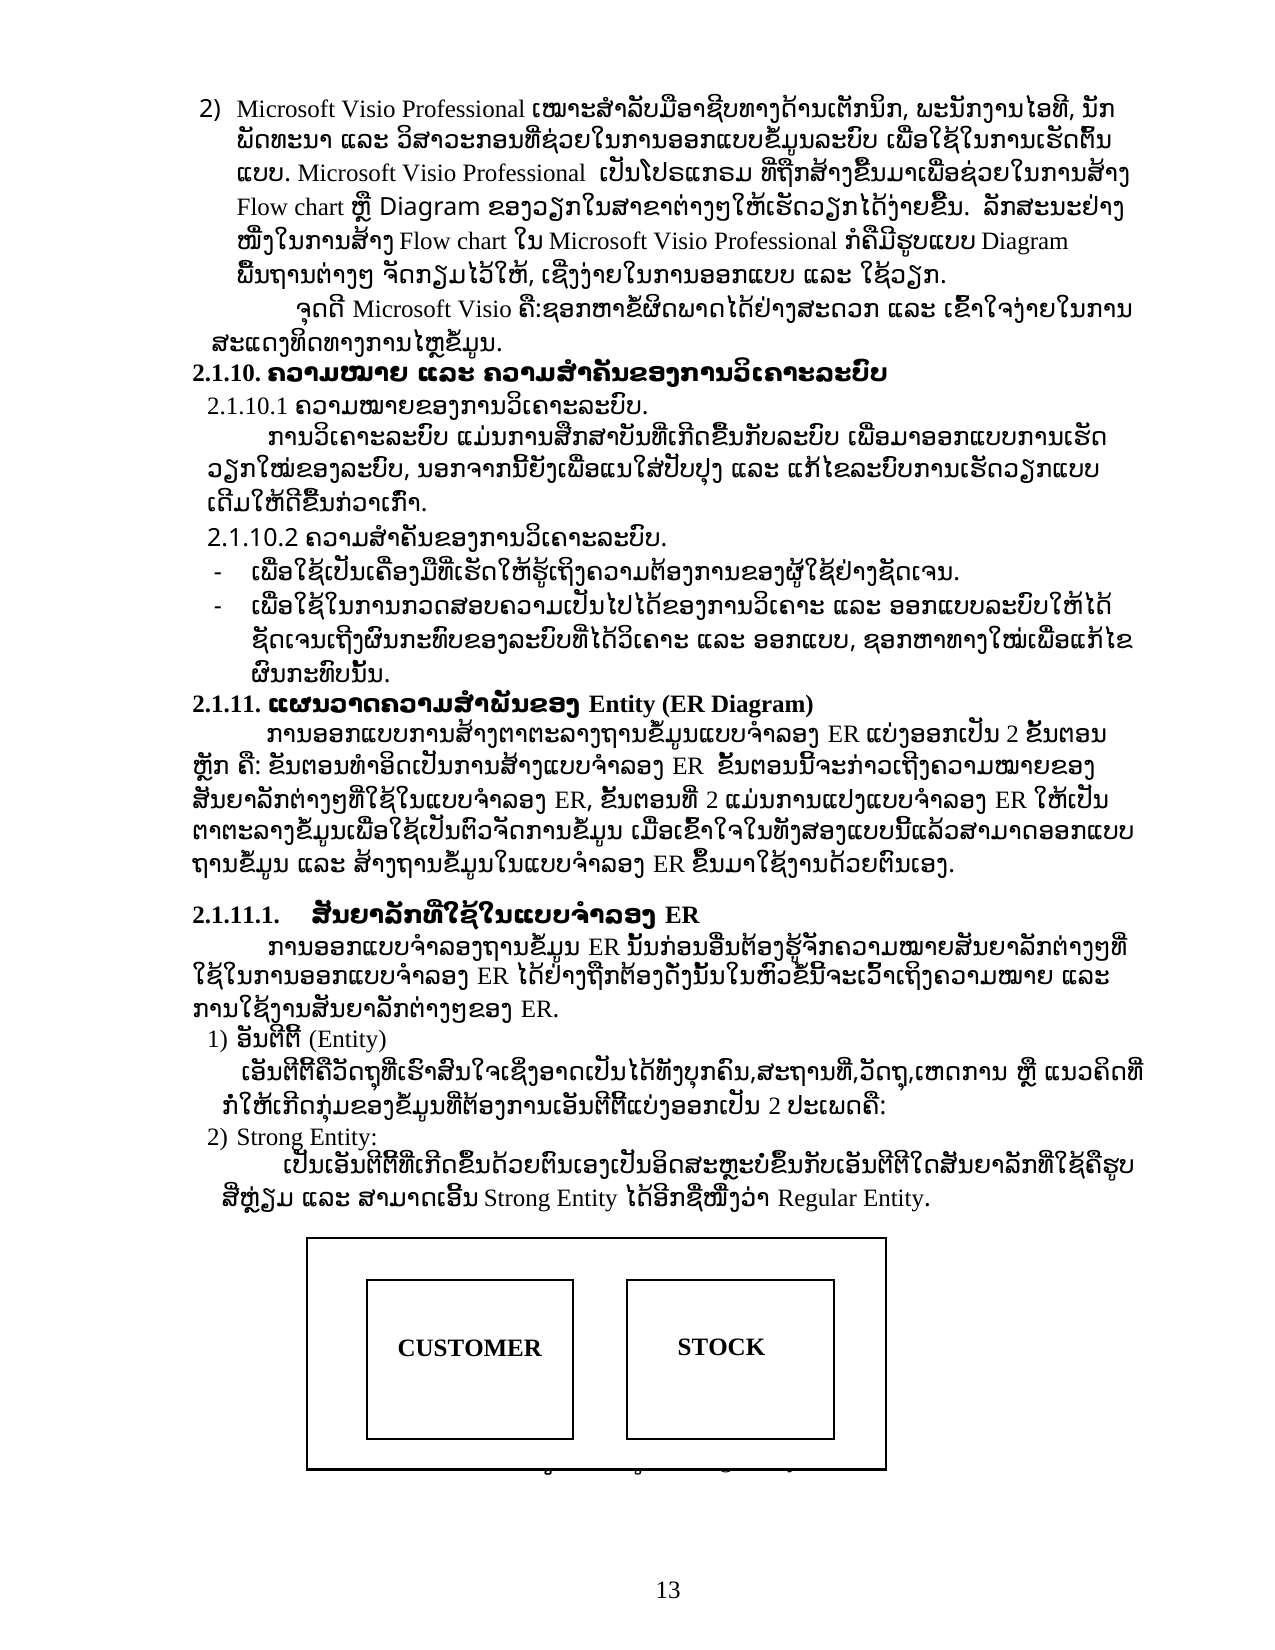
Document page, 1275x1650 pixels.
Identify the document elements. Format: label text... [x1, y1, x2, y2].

list 2.1.10.2 ຄວາມສຳຄັນຂອງການວິເຄາະລະບົບ. [207, 519, 1134, 553]
list Strong Entity: [207, 1122, 1144, 1151]
list ແຜນວາດຄວາມສຳພັນຂອງ Entity (ER Diagram) [192, 689, 1134, 719]
list ເພື່ອໃຊ້ໃນການກວດສອບຄວາມເປັນໄປໄດ້ຂອງການວິເຄາະ ແລະ ອອກແບບລະບົບໃຫ້ໄດ້ຊັດເຈນເຖີງຜົນກະທົບຂອງລະບົບທີ່ໄດ້ວິເຄາະ ແລະ ອອກແບບ, ຊອກຫາທາງໃໝ່ເພື່ອແກ້ໄຂຜົນກະທົບນັ້ນ. [213, 587, 1134, 689]
subtitle ສັນຍາລັກທີ່ໃຊ້ໃນແບບຈໍາລອງ ER [192, 900, 1144, 929]
text ເປັນເອັນຕີຕີ້ທີ່ເກີດຂຶ້ນດ້ວຍຕົນເອງເປັນອິດສະຫຼະບໍ່ຂຶ້ນກັບເອັນຕີຕີໃດສັນຍາລັກທີ່ໃຊ້ຄືຮູບສີ່ຫຼ່ຽມ ແລະ ສາມາດເອີ້ນStrong Entity ໄດ້ອີກຊື່ໜື່ງວ່າ Regular Entity. [222, 1151, 1144, 1214]
text ຮູບທີ 4: ຮູບStrong Entity [641, 1444, 1144, 1473]
list ຈຸດດີ Microsoft Visio ຄື:ຊອກຫາຂໍ້ຜິດພາດໄດ້ຢ່າງສະດວກ ແລະ ເຂົ້າໃຈງ່າຍໃນການ [236, 290, 1134, 324]
text ສະແດງທິດທາງການໄຫຼຂໍ້ມູນ. [192, 324, 1134, 358]
text ການອອກແບບການສ້າງຕາຕະລາງຖານຂໍ້ມູນແບບຈໍາລອງ ER ແບ່ງອອກເປັນ 2 ຂັ້ນຕອນຫຼັກ ຄື: ຂັນຕອນທໍາອິດເປັນການສ້າງແບບຈໍາລອງ ER ຂັ້ນຕອນນີ້ຈະກ່າວເຖີງຄວາມໝາຍຂອງສັນຍາລັກຕ່າງໆທີ່ໃຊ້ໃນແບບຈໍາລອງ ER, ຂັ້ນຕອນທີ່ 2 ແມ່ນການແປງແບບຈໍາລອງ ER ໃຫ້ເປັນຕາຕະລາງຂໍ້ມູນເພື່ອໃຊ້ເປັນຕົວຈັດການຂໍ້ມູນ ເມື່ອເຂົ້າໃຈໃນທັງສອງແບບນີ້ແລ້ວສາມາດອອກແບບຖານຂໍ້ມູນ ແລະ ສ້າງຖານຂໍ້ມູນໃນແບບຈໍາລອງ ER ຂຶ້ນມາໃຊ້ງານດ້ວຍຕົນເອງ. [192, 719, 1144, 879]
list ອັນຕີຕີ້ (Entity) [207, 1024, 1144, 1054]
text ຮູບທີ 4: ຮູບStrong Entity [192, 1444, 545, 1473]
list Microsoft Visio Professional ເໝາະສຳລັບມືອາຊີບທາງດ້ານເຕັກນິກ, ພະນັກງານໄອທີ, ນັກພັດທະນາ ແລະ ວິສາວະກອນທີ່ຊ່ວຍໃນການອອກແບບຂໍ້ມູນລະບົບ ເພື່ອໃຊ້ໃນການເຮັດຕົ້ນແບບ. Microsoft Visio Professional ເປັນໂປຣແກຣມ ທີ່ຖືກສ້າງຂື້ນມາເພື່ອຊ່ວຍໃນການສ້າງ Flow chart ຫຼື Diagram ຂອງວຽກໃນສາຂາຕ່າງໆໃຫ້ເຮັດວຽກໄດ້ງ່າຍຂື້ນ. ລັກສະນະຢ່າງໜື່ງໃນການສ້າງFlow chart ໃນMicrosoft Visio Professional ກໍຄືມີຮູບແບບDiagram ພື້ນຖານຕ່າງໆ ຈັດກຽມໄວ້ໃຫ້, ເຊີ່ງງ່າຍໃນການອອກແບບ ແລະ ໃຊ້ວຽກ. [199, 91, 1134, 290]
list 2.1.10.1 ຄວາມໝາຍຂອງການວິເຄາະລະບົບ. [207, 388, 1134, 422]
text ເອັນຕີຕີ້ຄືວັດຖຸທີ່ເຮົາສົນໃຈເຊິ່ງອາດເປັນໄດ້ທັງບຸກຄົນ,ສະຖານທີ່,ວັດຖຸ,ເຫດການ ຫຼື ແນວຄິດທີ່ກໍ່ໃຫ້ເກີດກຸ່ມຂອງຂໍ້ມູນທີ່ຕ້ອງການເອັນຕີຕີ້ແບ່ງອອກເປັນ 2 ປະເພດຄື: [222, 1054, 1144, 1122]
list ຄວາມໝາຍ ແລະ ຄວາມສຳຄັນຂອງການວິເຄາະລະບົບ [192, 358, 1134, 388]
list ການວິເຄາະລະບົບ ແມ່ນການສືກສາບັນທີ່ເກີດຂື້ນກັບລະບົບ ເພື່ອມາອອກແບບການເຮັດວຽກໃໝ່ຂອງລະບົບ, ນອກຈາກນີ້ຍັງເພື່ອແນໃສ່ປັບປຸງ ແລະ ແກ້ໄຂລະບົບການເຮັດວຽກແບບເດີມໃຫ້ດີຂື້ນກ່ວາເກົ່າ. [207, 422, 1134, 519]
text ການອອກແບບຈໍາລອງຖານຂໍ້ມູນ ER ນັ້ນກ່ອນອື່ນຕ້ອງຮູ້ຈັກຄວາມໝາຍສັນຍາລັກຕ່າງໆທີ່ໃຊ້ໃນການອອກແບບຈໍາລອງ ER ໄດ້ຢ່າງຖືກຕ້ອງດັ່ງນັ້ນໃນຫົວຂໍ້ນີ້ຈະເວົ້າເຖິງຄວາມໝາຍ ແລະ ການໃຊ້ງານສັນຍາລັກຕ່າງໆຂອງ ER. [192, 932, 1144, 1024]
list ເພື່ອໃຊ້ເປັນເຄື່ອງມືທີ່ເຮັດໃຫ້ຮູ້ເຖິງຄວາມຕ້ອງການຂອງຜູ້ໃຊ້ຢ່າງຊັດເຈນ. [213, 553, 1134, 587]
